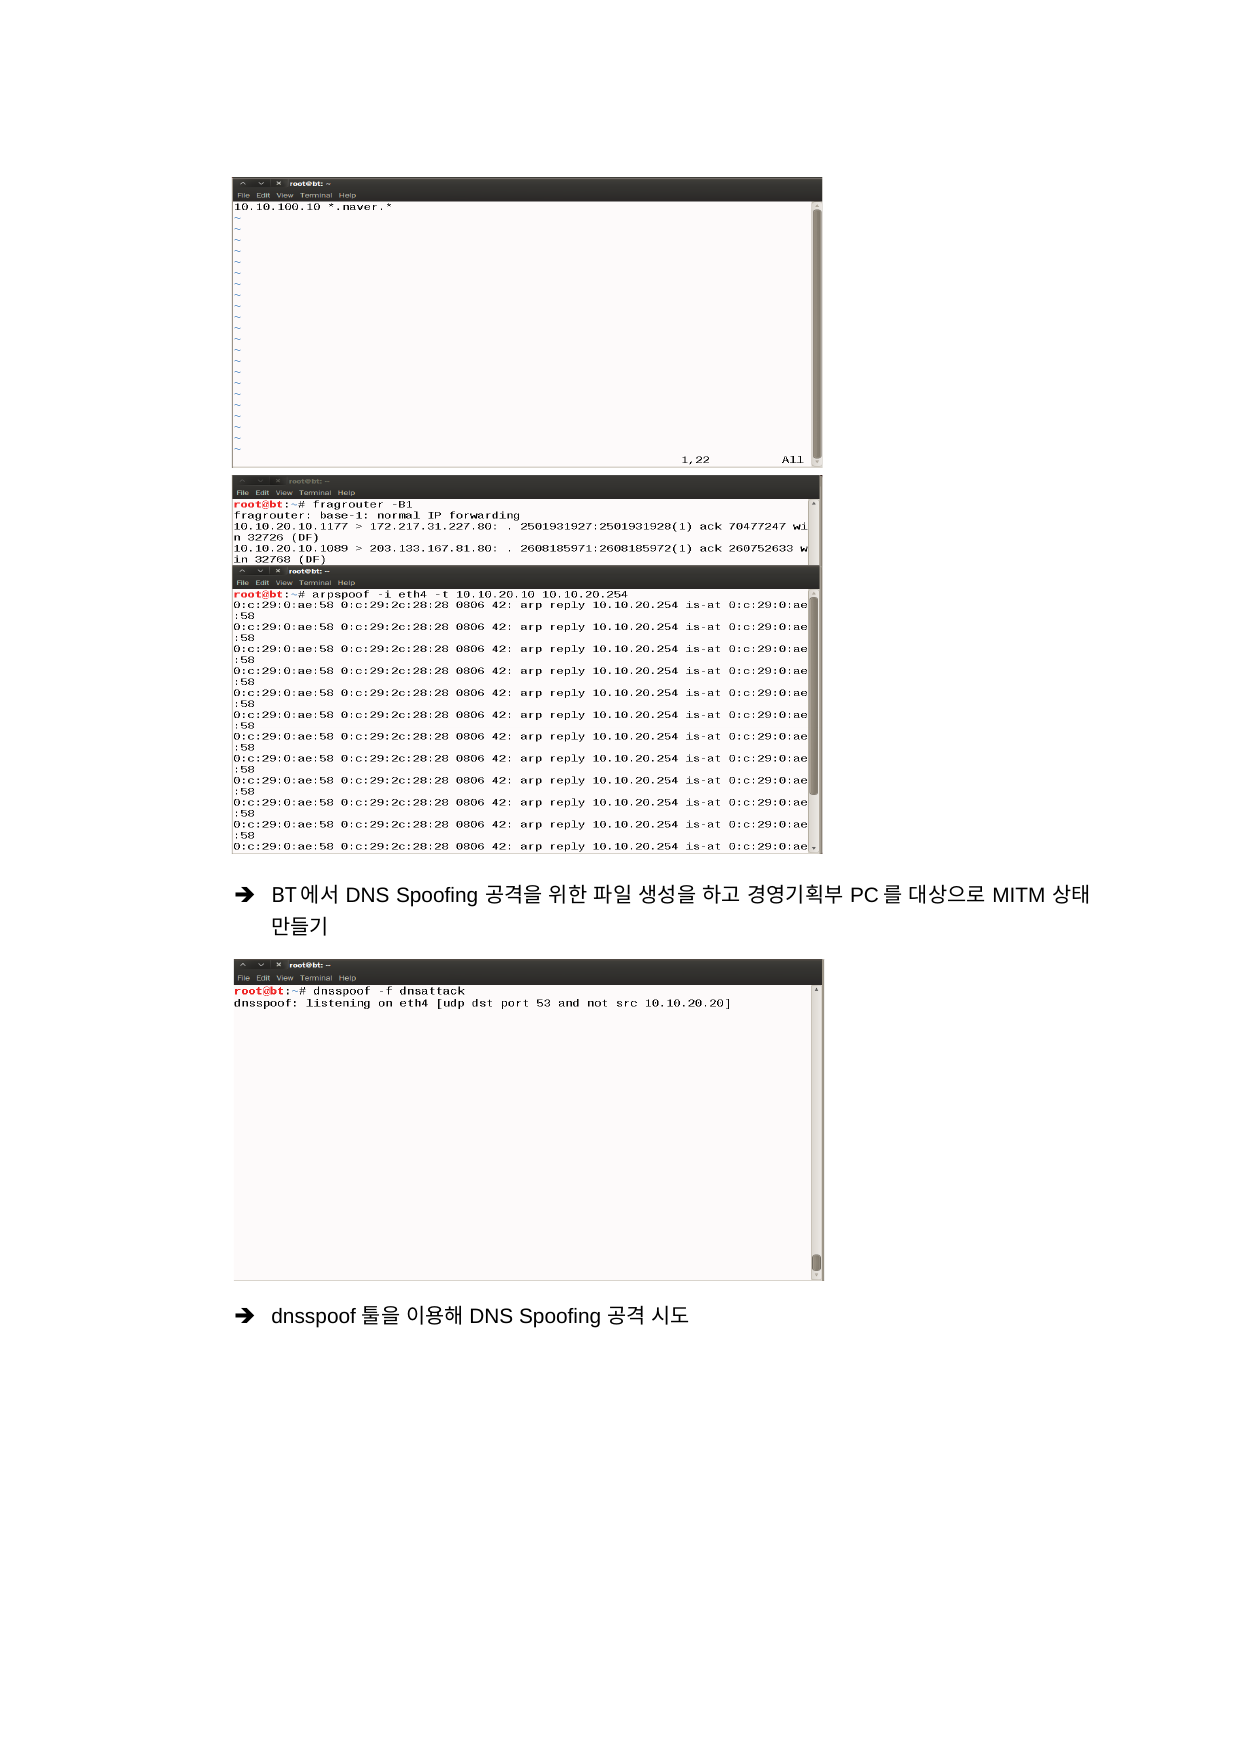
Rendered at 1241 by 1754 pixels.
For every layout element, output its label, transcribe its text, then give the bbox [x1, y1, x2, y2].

picture [233, 959, 825, 1281]
picture [231, 177, 823, 468]
list BT에서 DNS Spoofing 공격을 위한 파일 생성을 하고 경영기획부 PC를 대상으로 MITM 상태 만들기 [234, 878, 1090, 941]
list dnsspoof 툴을 이용해 DNS Spoofing 공격 시도 [234, 1299, 1090, 1330]
picture [231, 475, 823, 854]
